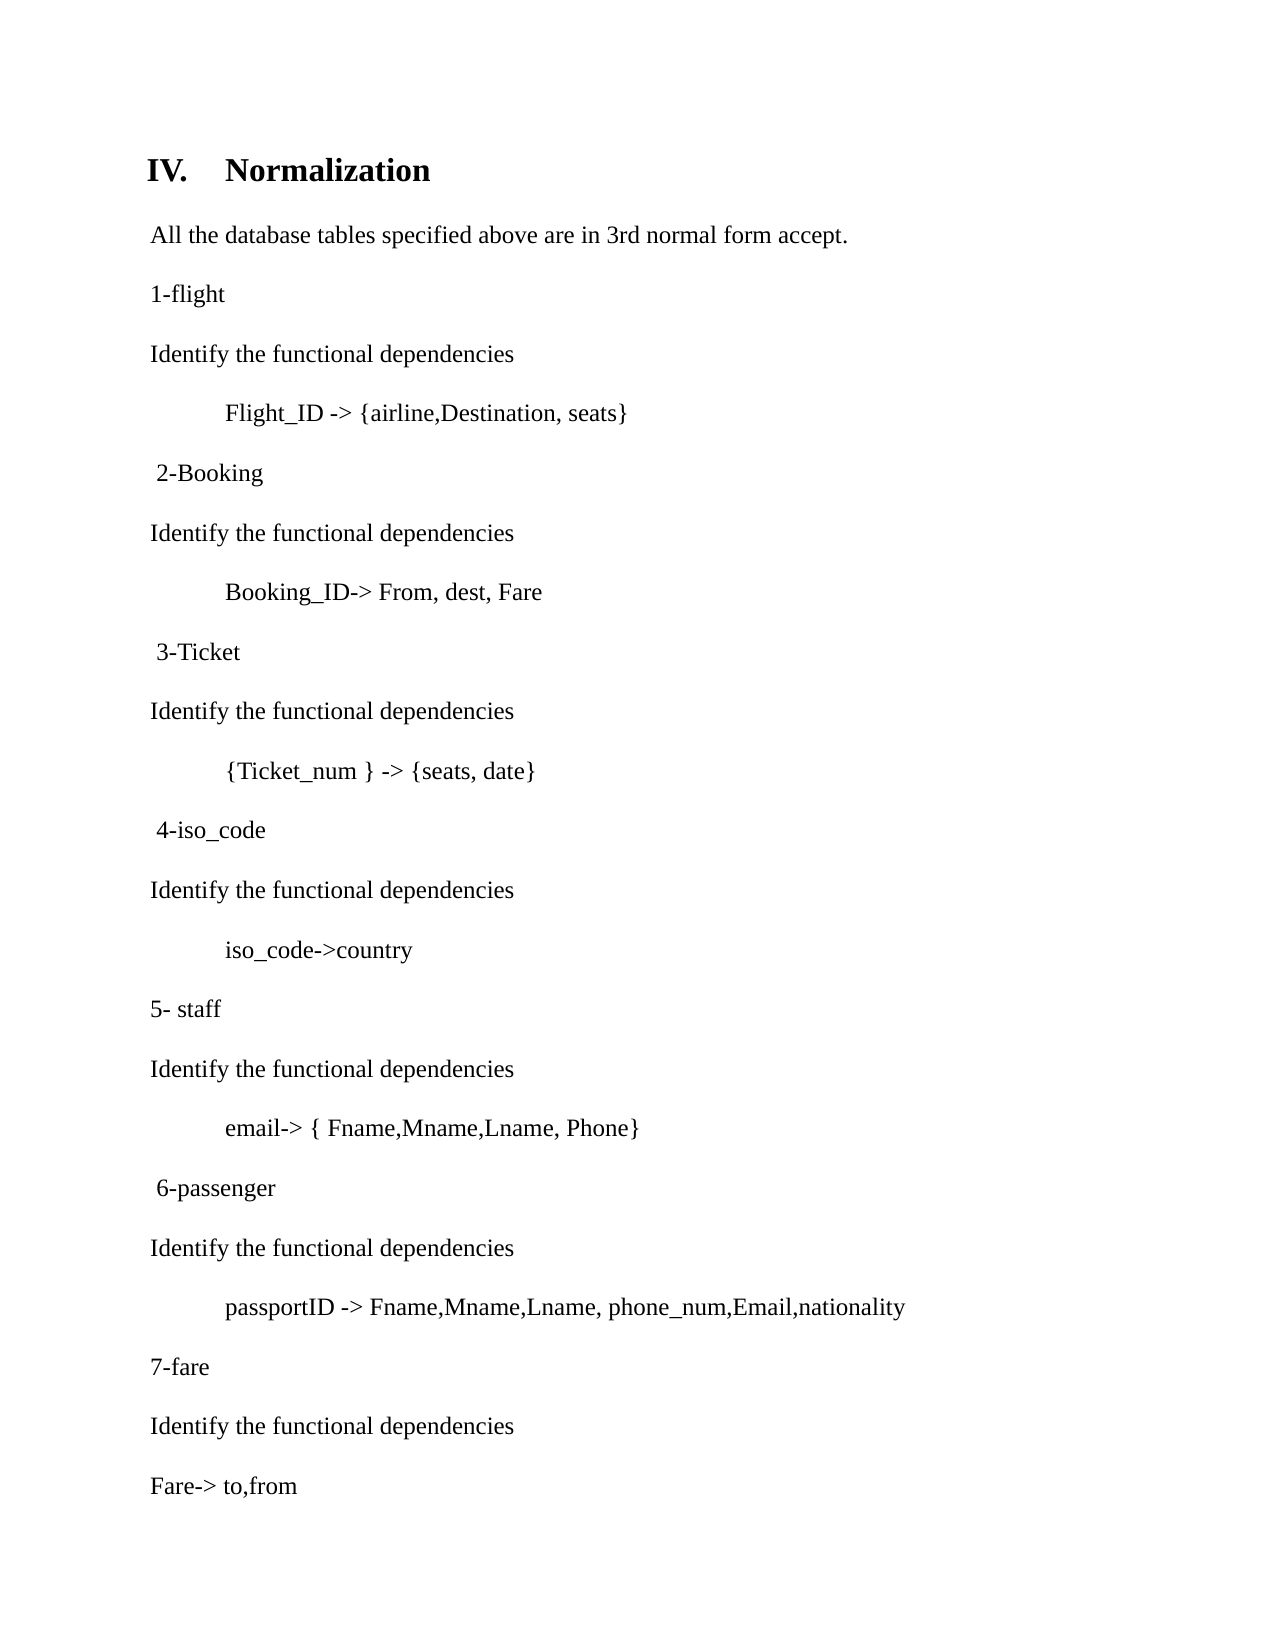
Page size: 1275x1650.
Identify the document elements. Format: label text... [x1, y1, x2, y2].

text Fare-> to,from [150, 1471, 1125, 1500]
text Identify the functional dependencies [150, 1411, 1125, 1440]
subtitle Normalization [187, 150, 1125, 188]
text 6-passenger [150, 1173, 1125, 1202]
text Identify the functional dependencies [150, 1233, 1125, 1261]
text Identify the functional dependencies [150, 696, 1125, 725]
text Identify the functional dependencies [150, 518, 1125, 546]
text {Ticket_num } -> {seats, date} [150, 756, 1125, 785]
text Booking_ID-> From, dest, Fare [150, 577, 1125, 606]
text Identify the functional dependencies [150, 875, 1125, 904]
text passportID -> Fname,Mname,Lname, phone_num,Email,nationality [150, 1292, 1125, 1321]
text Flight_ID -> {airline,Destination, seats} [150, 398, 1125, 427]
text All the database tables specified above are in 3rd normal form accept. [150, 220, 1125, 248]
text Identify the functional dependencies [150, 339, 1125, 368]
text 5- staff [150, 994, 1125, 1023]
text email-> { Fname,Mname,Lname, Phone} [150, 1113, 1125, 1142]
text 4-iso_code [150, 816, 1125, 844]
text Identify the functional dependencies [150, 1054, 1125, 1083]
text 7-fare [150, 1352, 1125, 1381]
text iso_code->country [150, 935, 1125, 963]
text 3-Ticket [150, 637, 1125, 666]
text 1-flight [150, 279, 1125, 308]
text 2-Booking [150, 458, 1125, 487]
